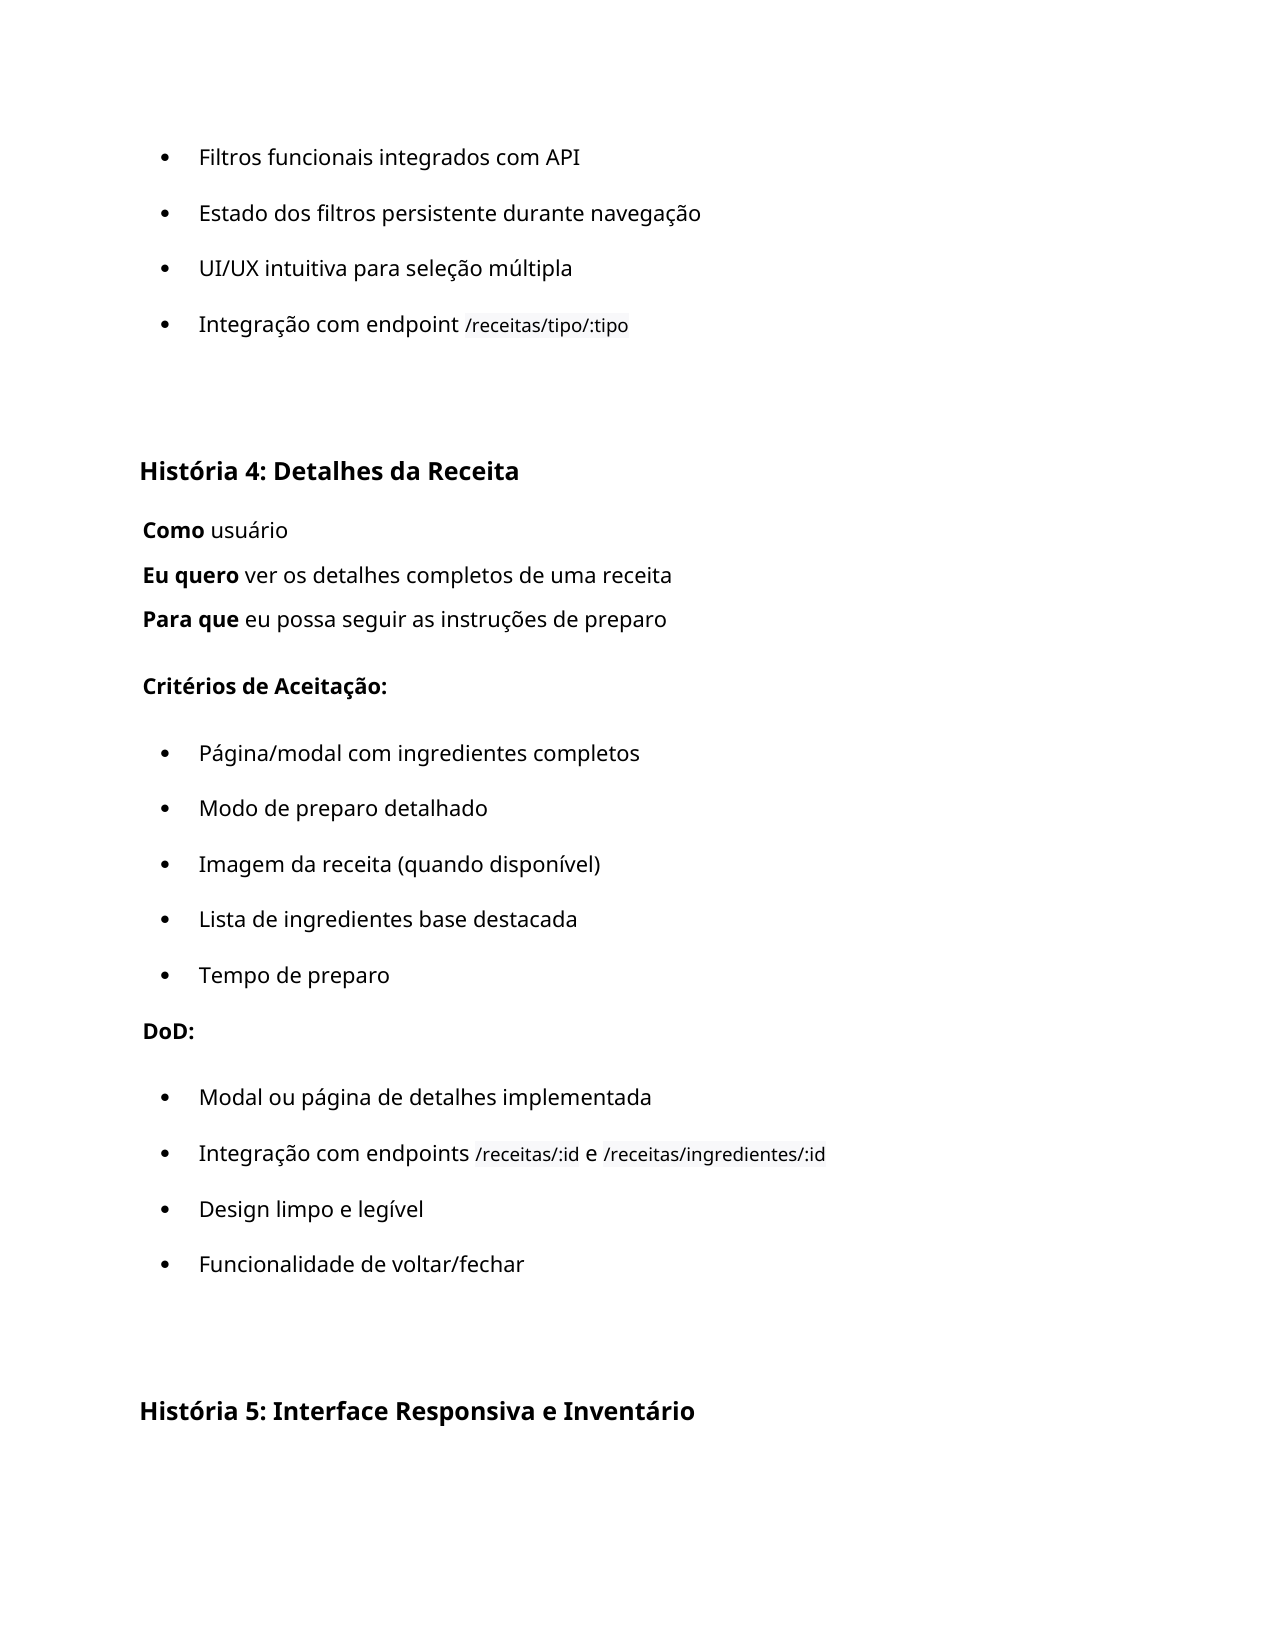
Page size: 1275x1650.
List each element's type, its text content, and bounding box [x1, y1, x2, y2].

text História 4: Detalhes da Receita [139, 453, 1133, 487]
text Como usuário Eu quero ver os detalhes completos de uma receita Para que eu possa seguir as instruções de preparo [142, 515, 1133, 634]
list Modal ou página de detalhes implementada [161, 1082, 1133, 1112]
list Filtros funcionais integrados com API [161, 142, 1133, 172]
list Estado dos filtros persistente durante navegação [161, 198, 1133, 228]
list Página/modal com ingredientes completos [161, 738, 1133, 767]
list Funcionalidade de voltar/fechar [161, 1249, 1133, 1279]
list Integração com endpoints /receitas/:id e /receitas/ingredientes/:id [161, 1138, 1133, 1168]
list Lista de ingredientes base destacada [161, 904, 1133, 934]
text Critérios de Aceitação: [142, 671, 1133, 701]
text DoD: [142, 1016, 1133, 1046]
text História 5: Interface Responsiva e Inventário [139, 1393, 1133, 1427]
list Imagem da receita (quando disponível) [161, 849, 1133, 879]
list Design limpo e legível [161, 1193, 1133, 1223]
list Modo de preparo detalhado [161, 793, 1133, 823]
list Integração com endpoint /receitas/tipo/:tipo [161, 309, 1133, 339]
list Tempo de preparo [161, 960, 1133, 990]
list UI/UX intuitiva para seleção múltipla [161, 253, 1133, 283]
